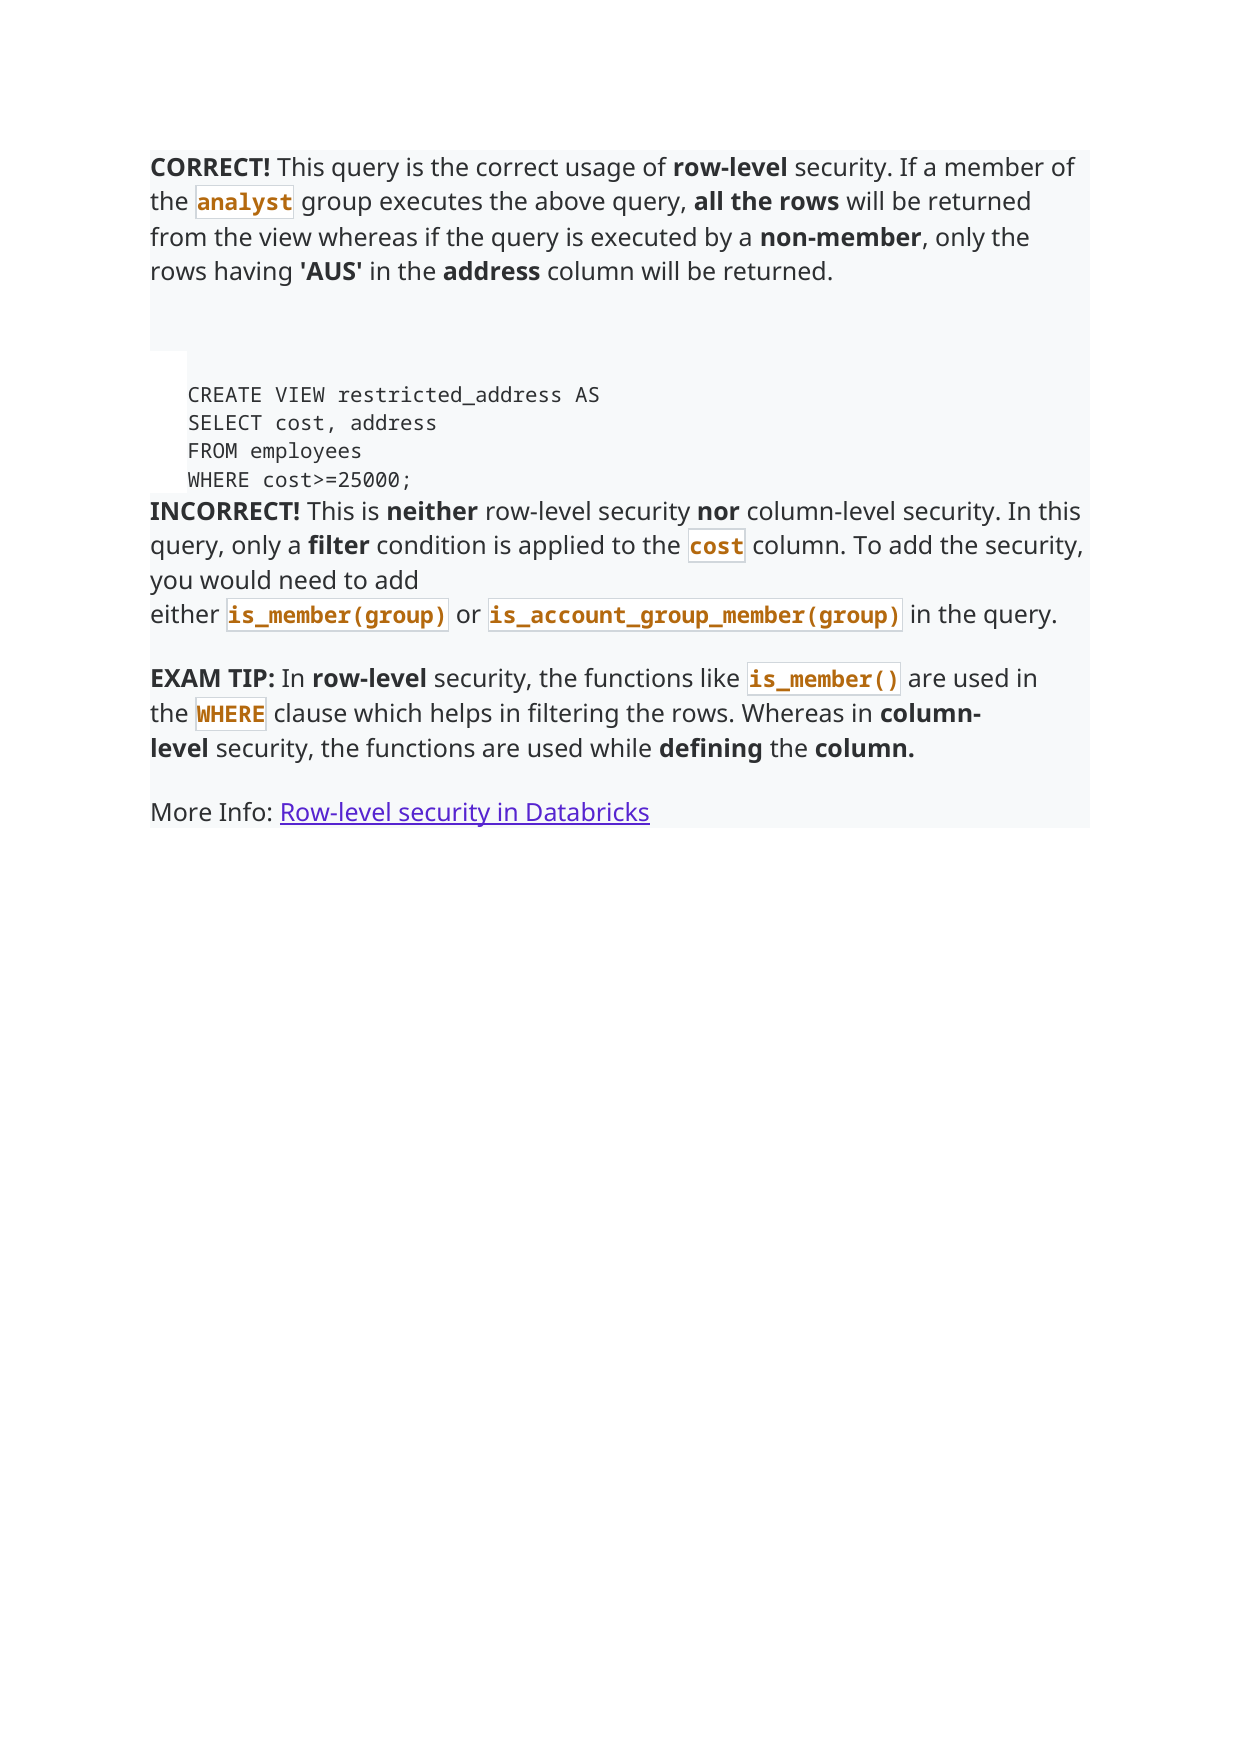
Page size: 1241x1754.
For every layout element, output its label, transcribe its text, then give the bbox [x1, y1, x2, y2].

text EXAM TIP: In row-level security, the functions like is_member() are used in the WHERE clause which helps in filtering the rows. Whereas in column-level security, the functions are used while defining the column. [150, 661, 1090, 765]
text CREATE VIEW restricted_address AS [187, 380, 1090, 408]
text SELECT cost, address [187, 408, 1090, 437]
text CORRECT! This query is the correct usage of row-level security. If a member of the analyst group executes the above query, all the rows will be returned from the view whereas if the query is executed by a non-member, only the rows having 'AUS' in the address column will be returned. [150, 150, 1090, 287]
text INCORRECT! This is neither row-level security nor column-level security. In this query, only a filter condition is applied to the cost column. To add the security, you would need to add either is_member(group) or is_account_group_member(group) in the query. [150, 493, 1090, 632]
text WHERE cost>=25000; [187, 465, 1090, 493]
text More Info: Row-level security in Databricks [150, 794, 1090, 828]
text FROM employees [187, 437, 1090, 465]
